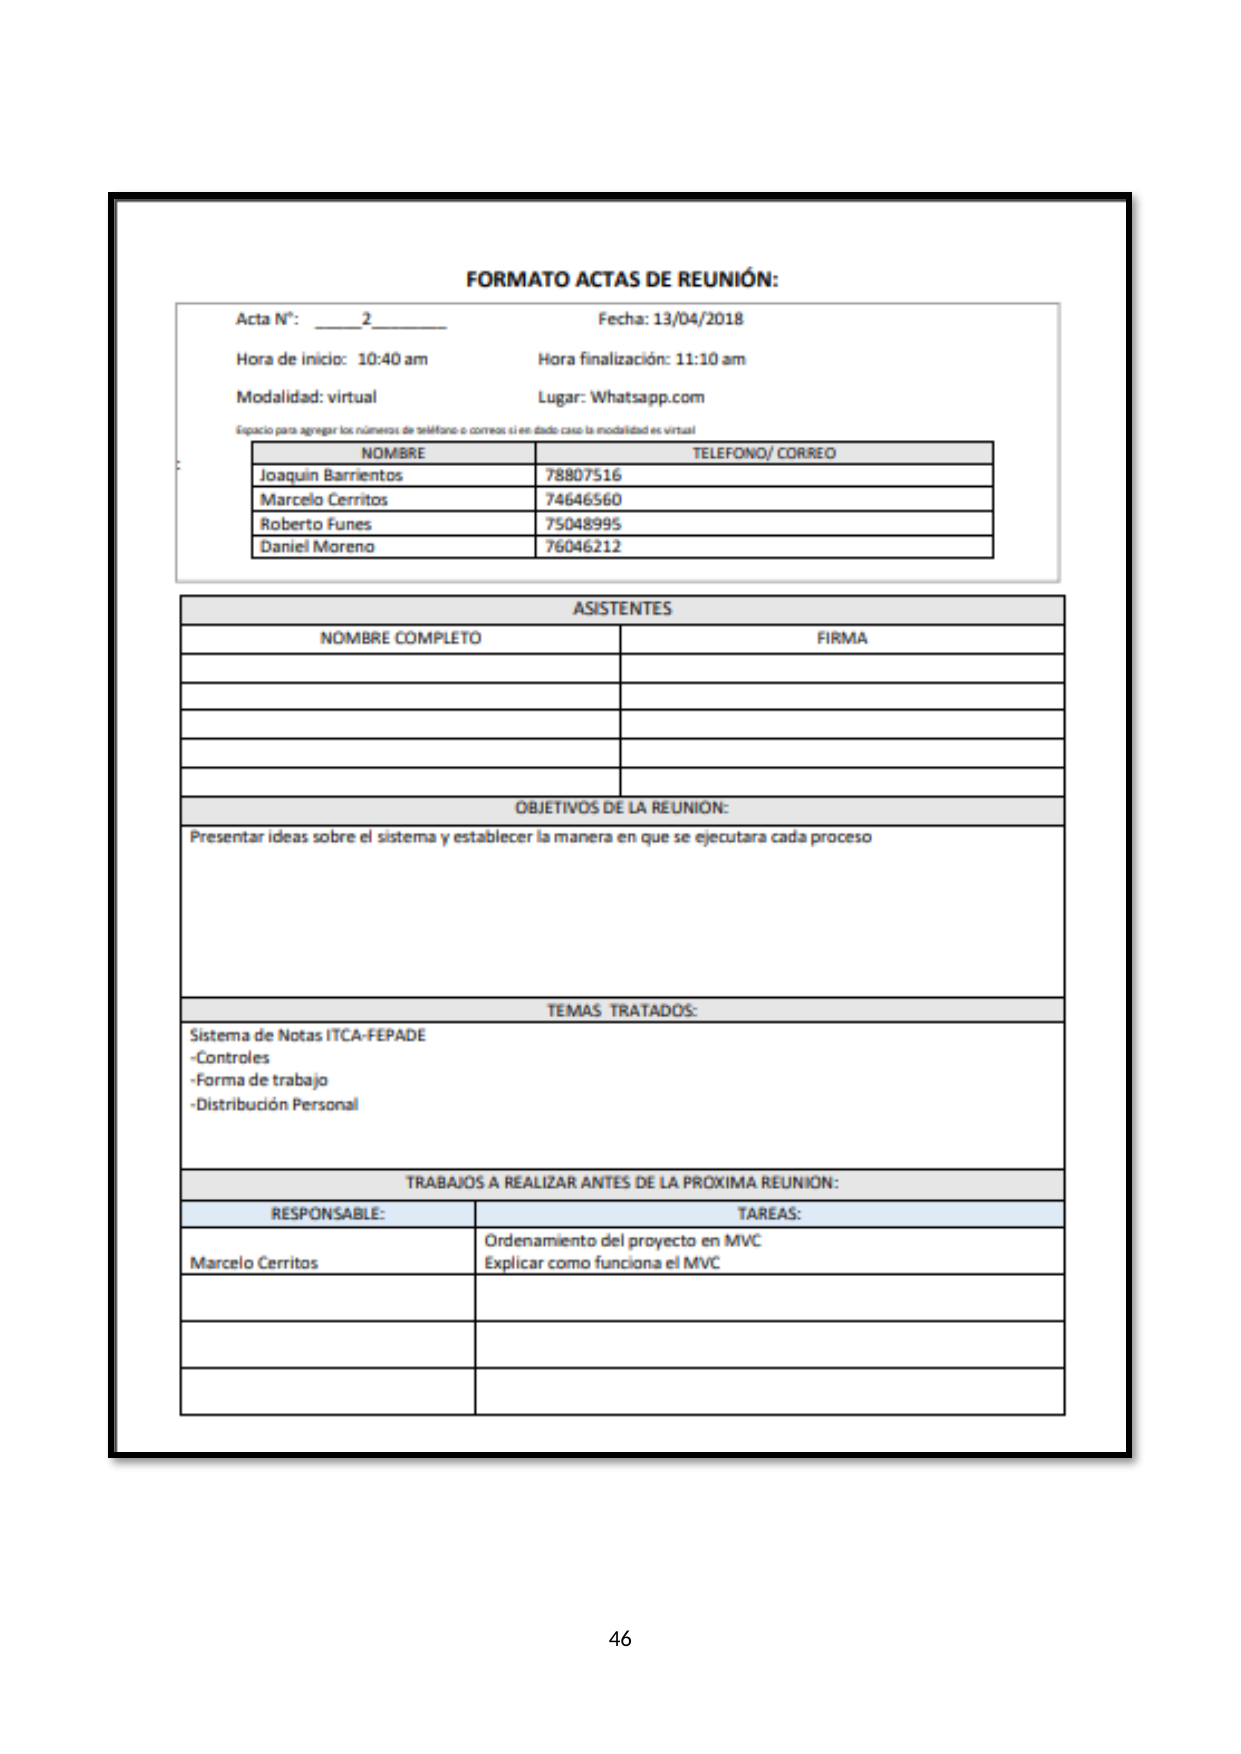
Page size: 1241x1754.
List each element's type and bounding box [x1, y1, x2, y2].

picture [114, 199, 1126, 1452]
